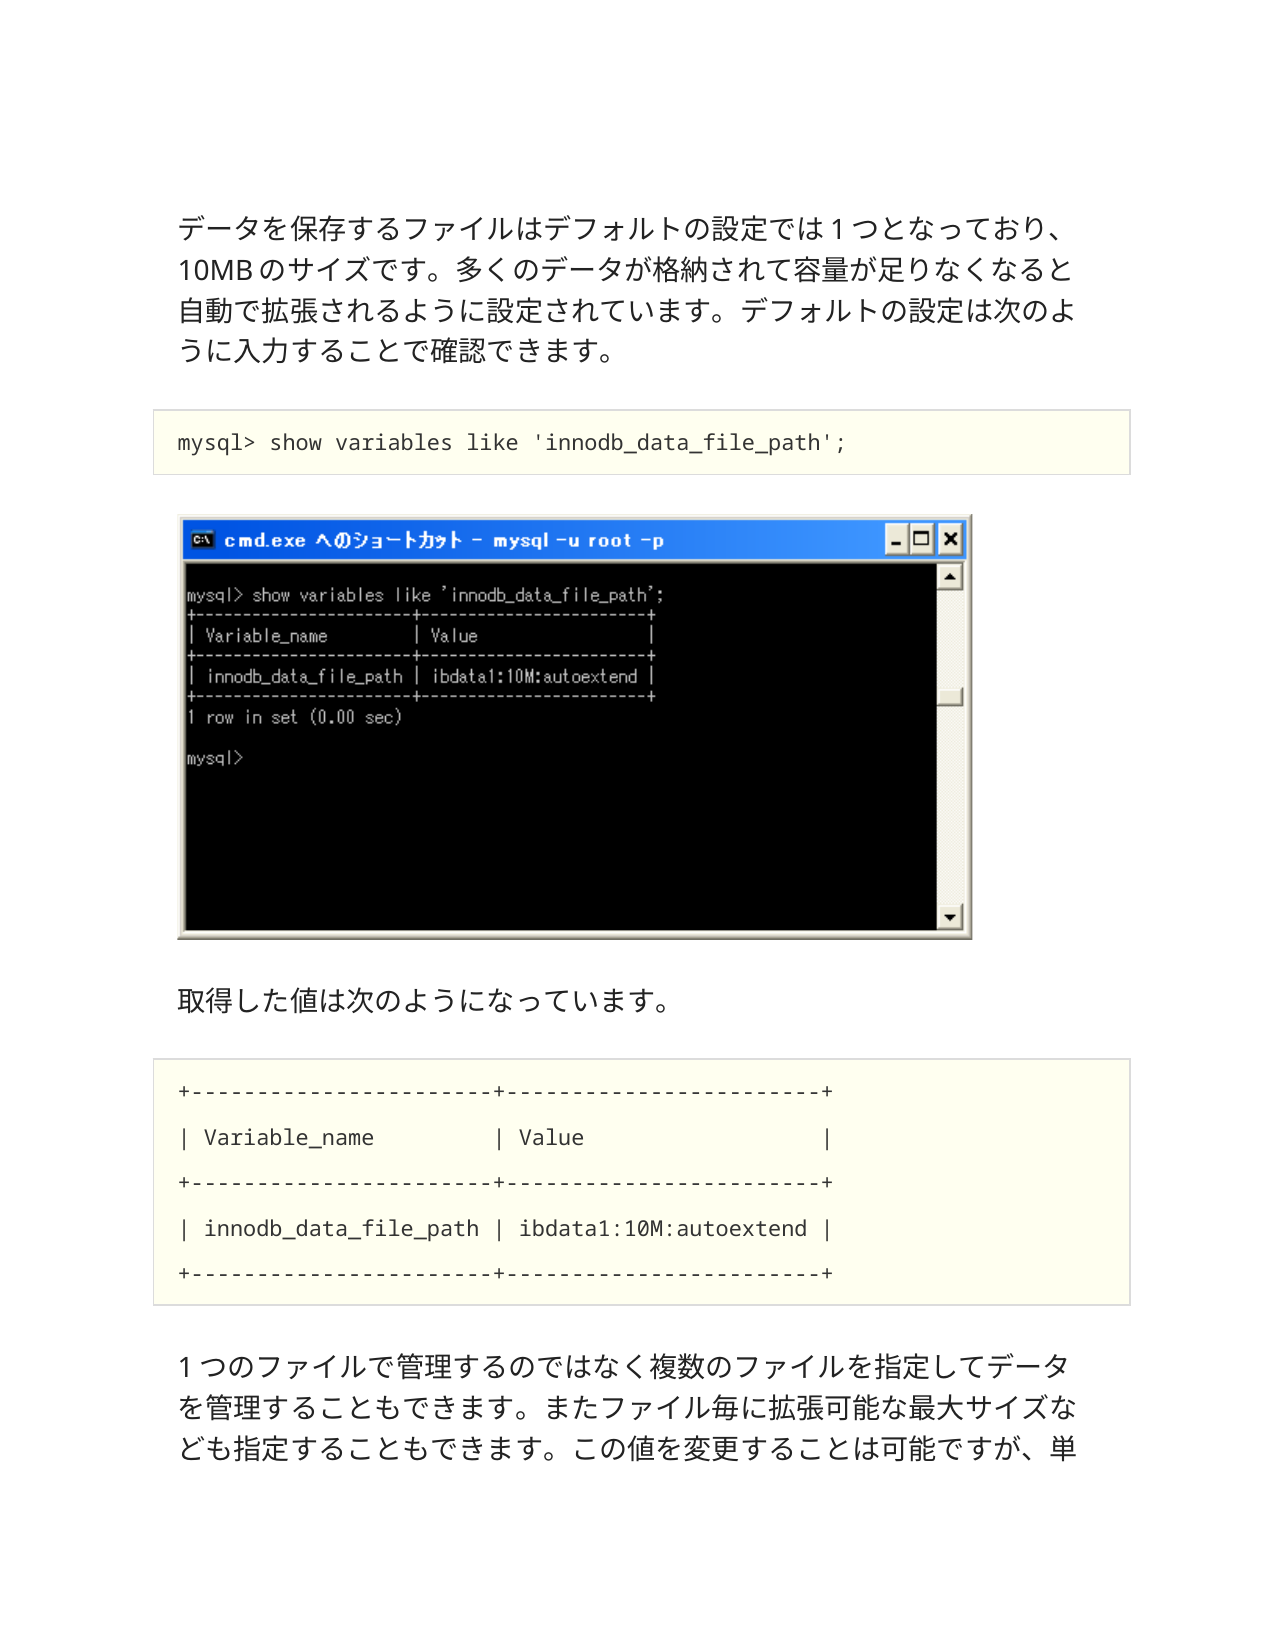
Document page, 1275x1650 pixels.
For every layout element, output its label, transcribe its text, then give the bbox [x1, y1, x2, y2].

text 取得した値は次のようになっています。 [177, 978, 1098, 1019]
text | Variable_name | Value | [154, 1103, 1129, 1149]
text +-----------------------+------------------------+ [154, 1060, 1129, 1103]
text mysql> show variables like 'innodb_data_file_path'; [154, 411, 1129, 474]
picture [177, 514, 973, 940]
text | innodb_data_file_path | ibdata1:10M:autoextend | [154, 1194, 1129, 1240]
text データを保存するファイルはデフォルトの設定では1つとなっており、10MBのサイズです。多くのデータが格納されて容量が足りなくなると自動で拡張されるように設定されています。デフォルトの設定は次のように入力することで確認できます。 [177, 207, 1098, 370]
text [177, 1345, 1098, 1467]
text +-----------------------+------------------------+ [154, 1240, 1129, 1304]
text +-----------------------+------------------------+ [154, 1149, 1129, 1194]
